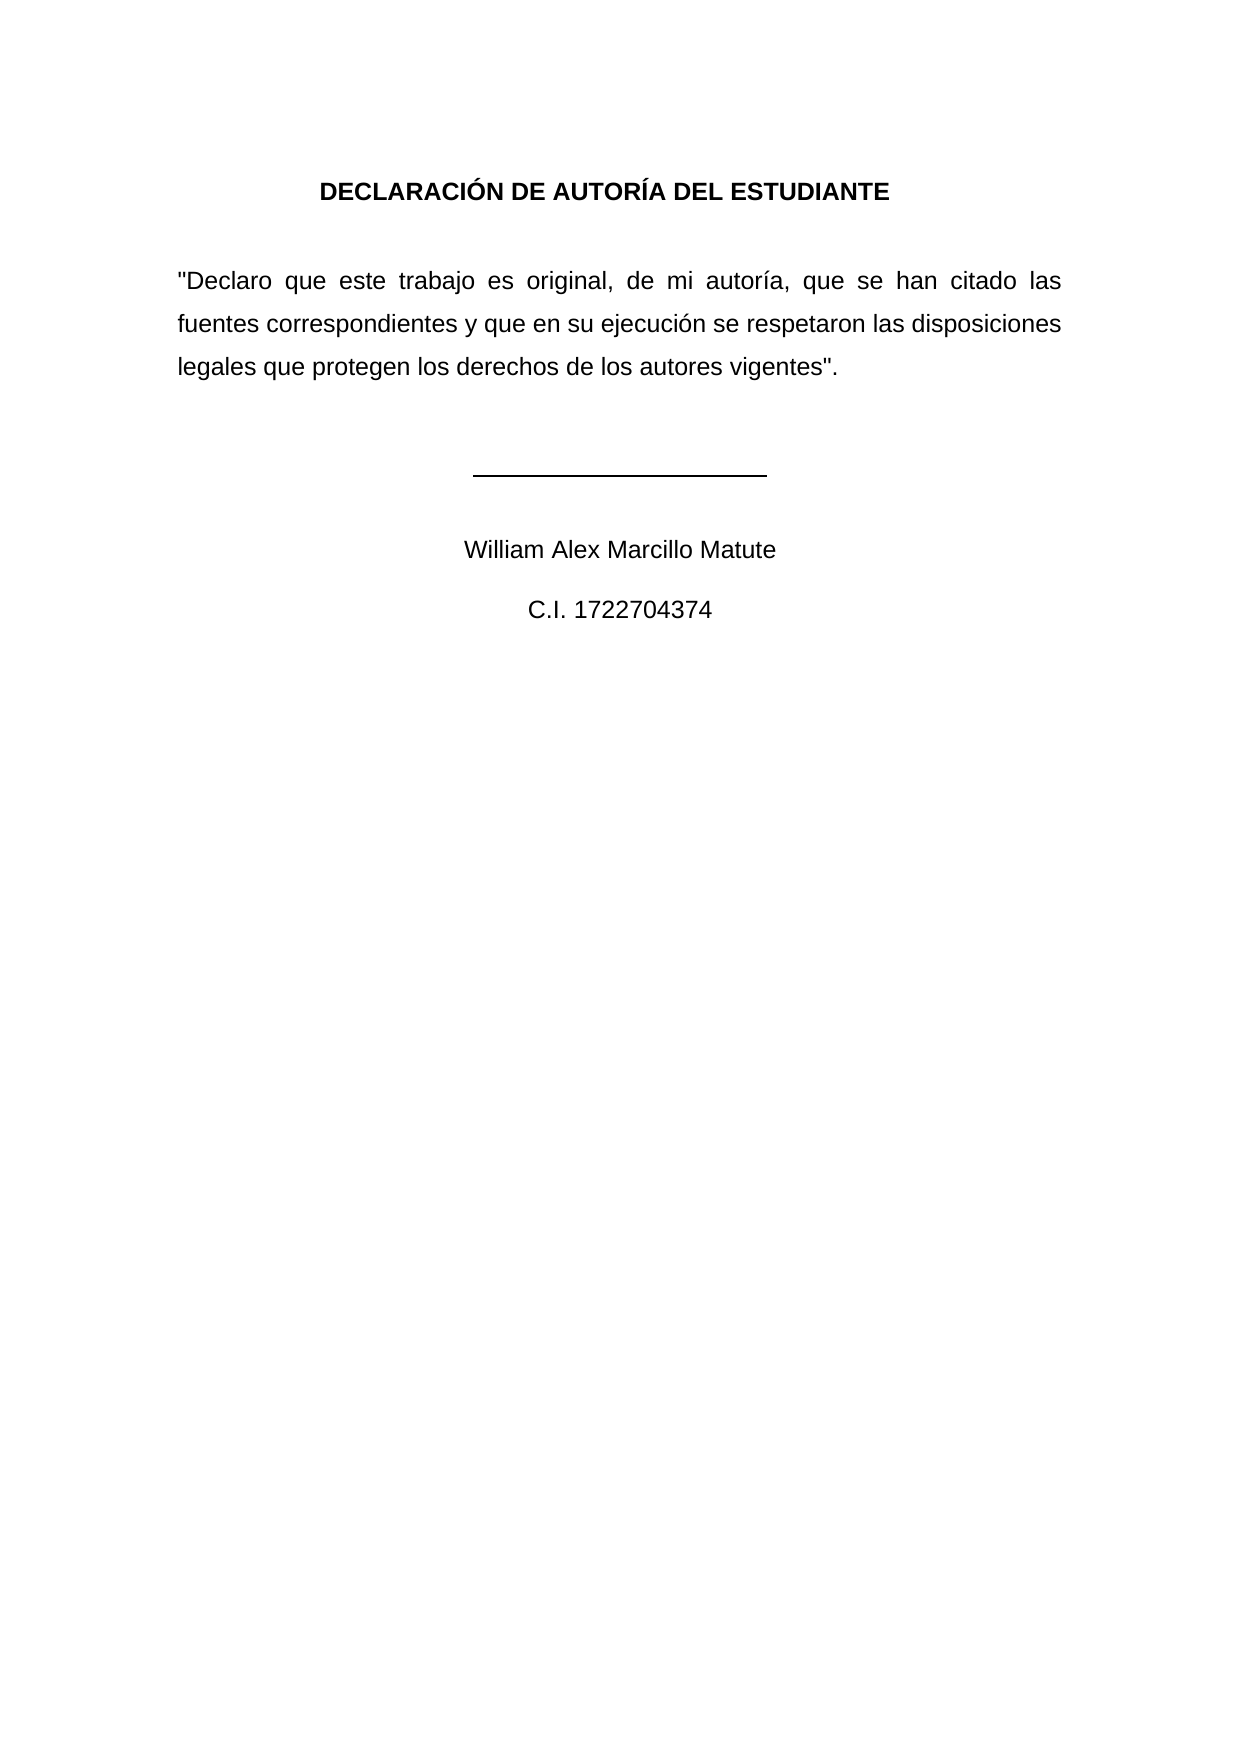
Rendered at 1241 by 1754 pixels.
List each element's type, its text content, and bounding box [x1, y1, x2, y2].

text DECLARACIÓN DE AUTORÍA DEL ESTUDIANTE [219, 177, 990, 206]
text "Declaro que este trabajo es original, de mi autoría, que se han citado las fuentes correspondientes y que en su ejecución se respetaron las disposiciones legales que protegen los derechos de los autores vigentes". [177, 266, 1063, 381]
text William Alex Marcillo Matute [177, 535, 1063, 564]
text C.I. 1722704374 [177, 595, 1063, 623]
